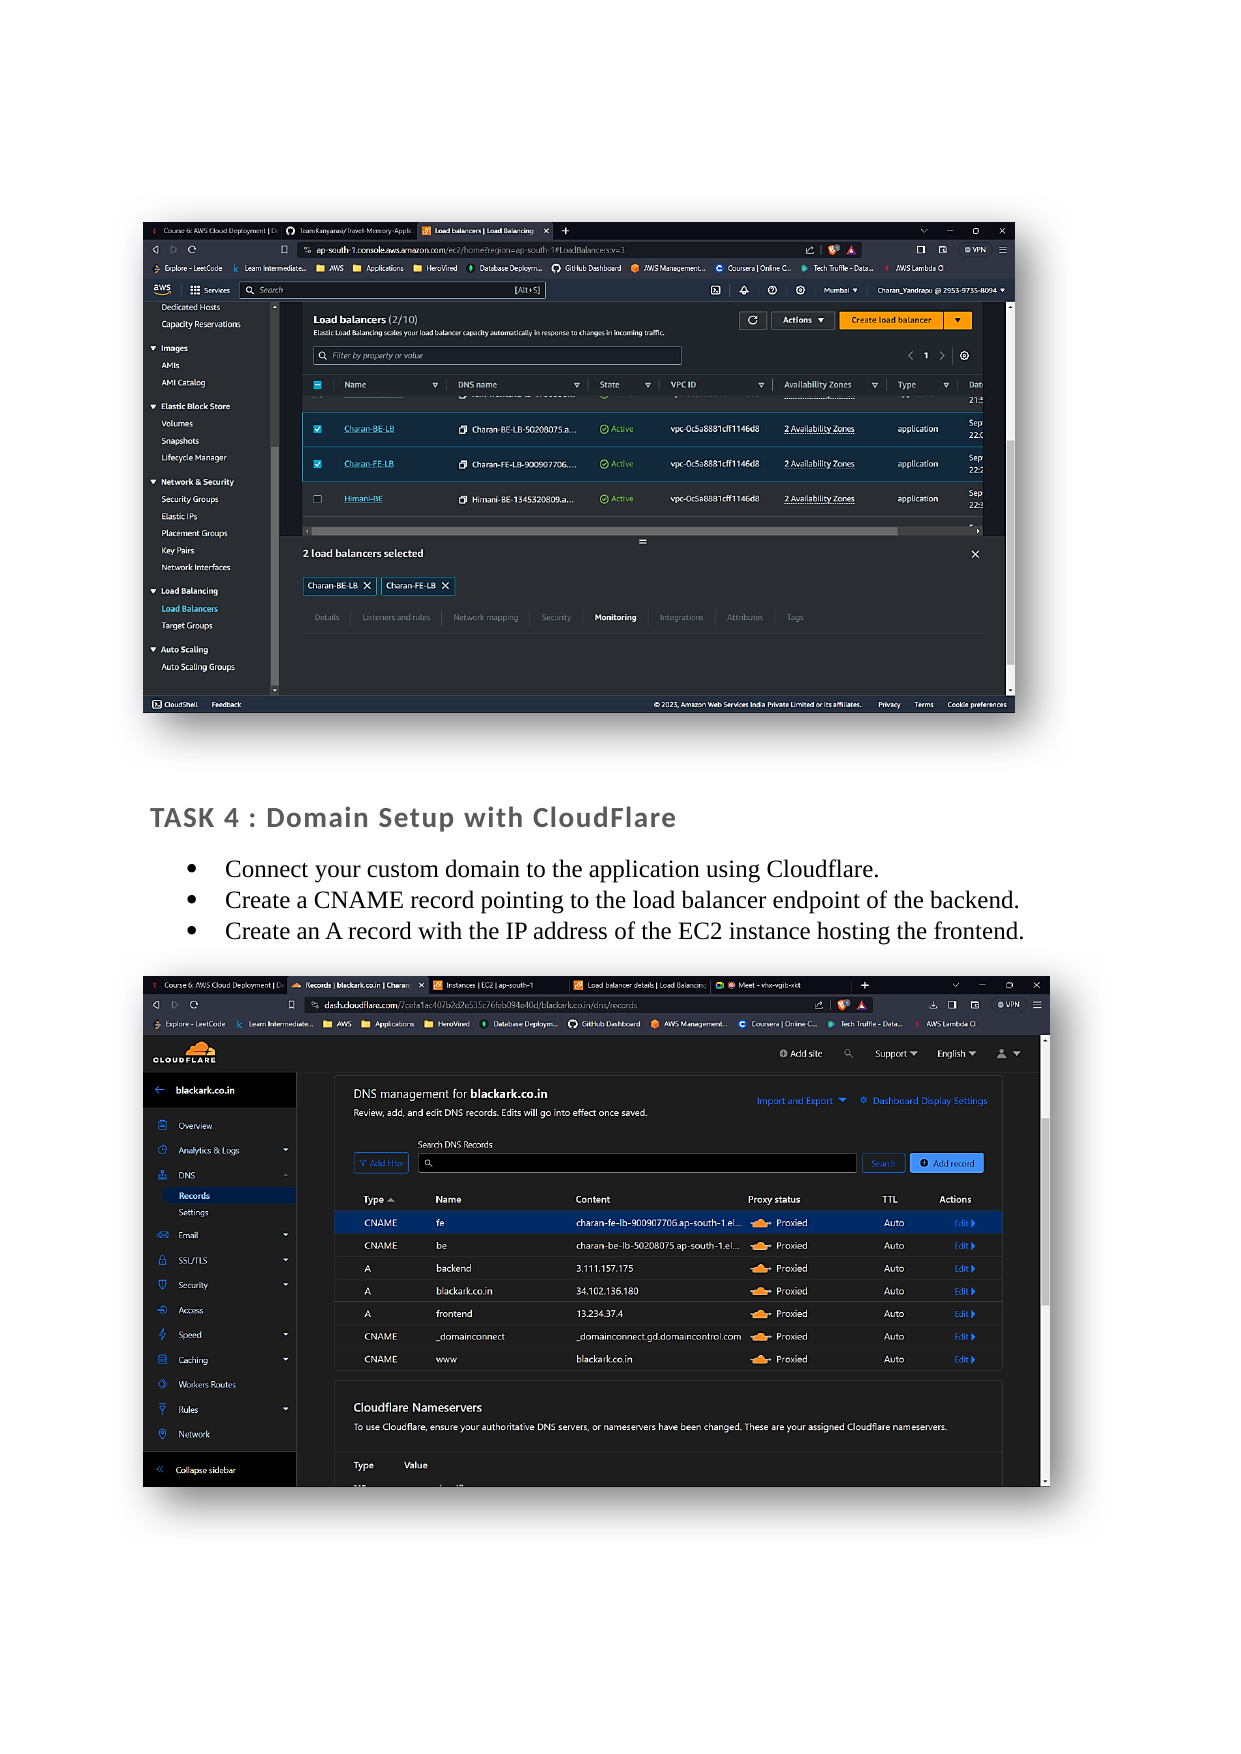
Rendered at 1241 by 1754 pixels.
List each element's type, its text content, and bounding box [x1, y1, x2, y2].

picture [143, 222, 1015, 713]
list Create an A record with the IP address of the EC2 instance hosting the frontend. [187, 916, 1090, 944]
picture [143, 976, 1050, 1487]
list Create a CNAME record pointing to the load balancer endpoint of the backend. [187, 885, 1090, 913]
list Connect your custom domain to the application using Cloudflare. [187, 854, 1090, 882]
